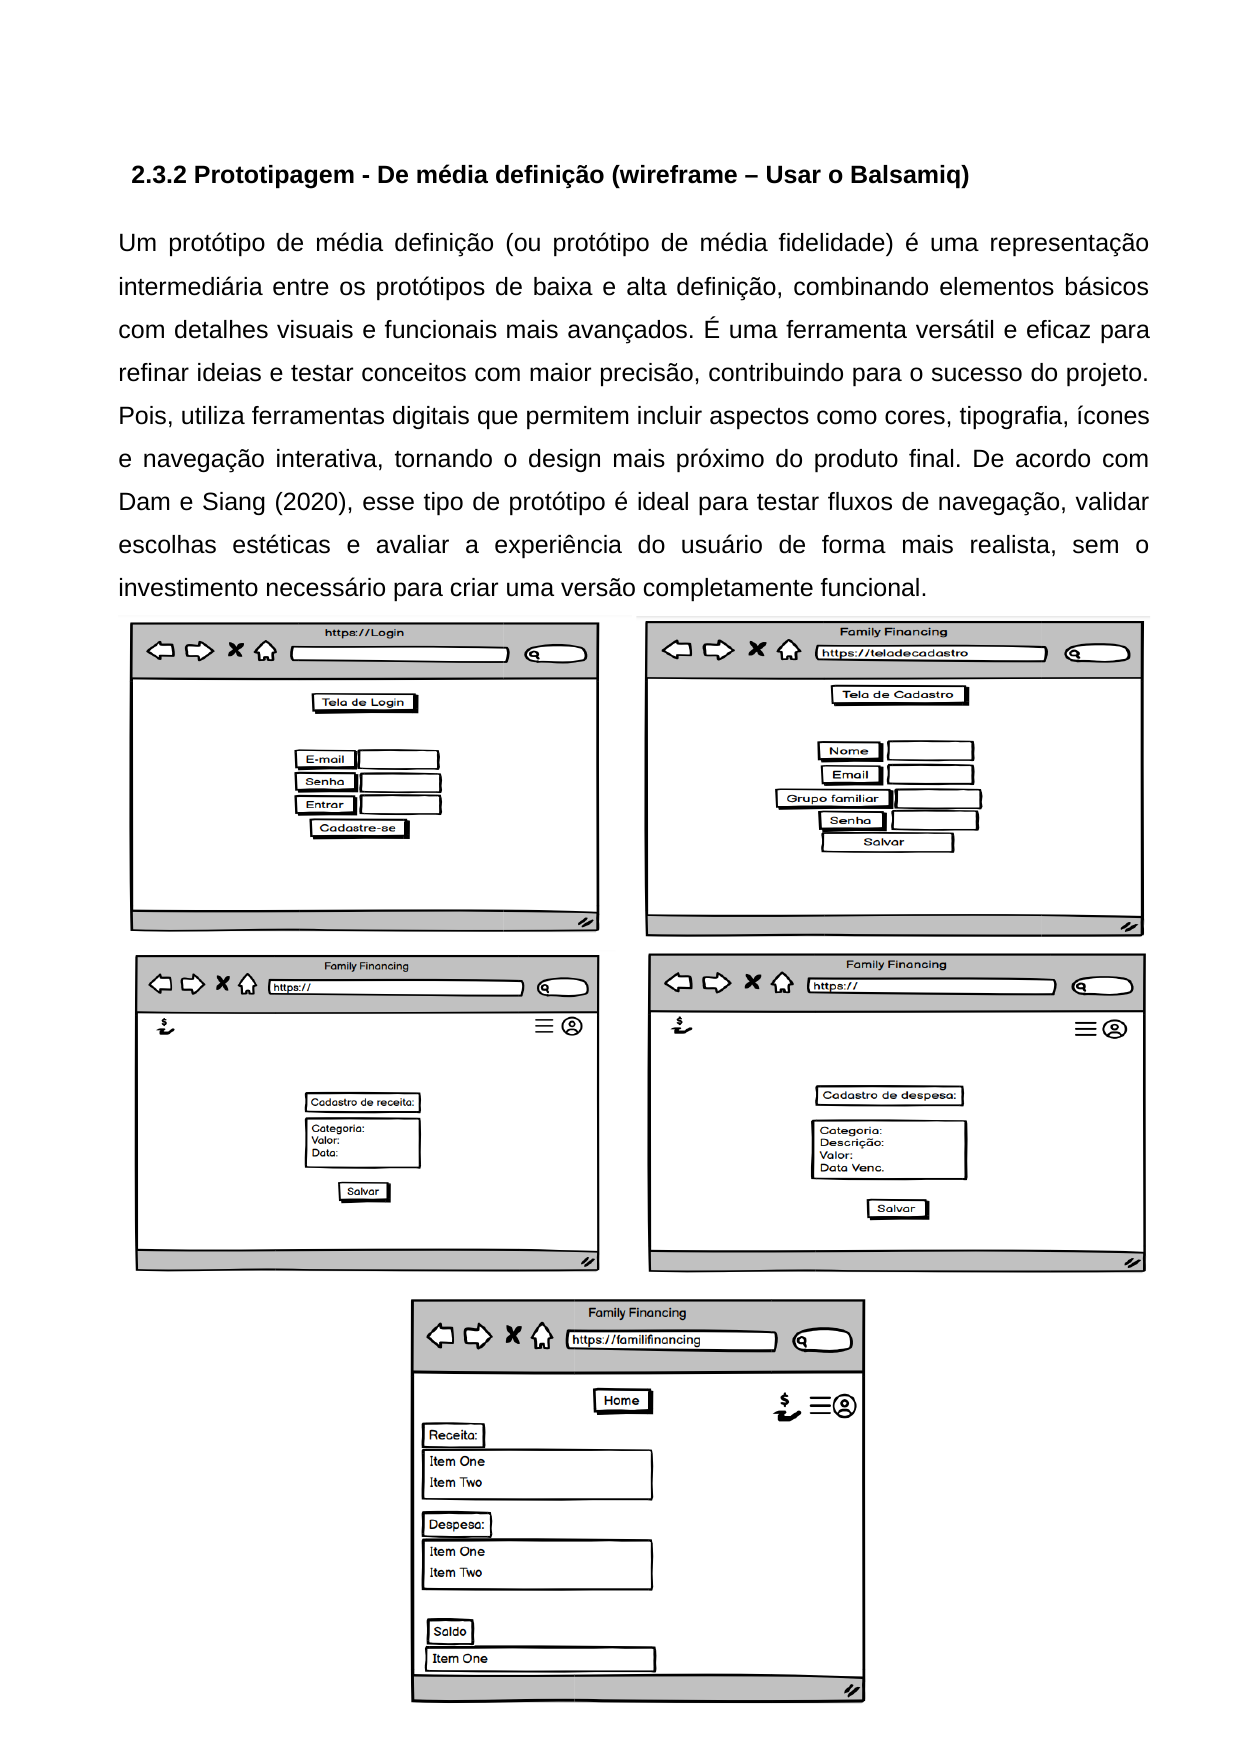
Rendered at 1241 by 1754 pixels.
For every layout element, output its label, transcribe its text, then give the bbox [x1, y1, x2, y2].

subtitle Prototipagem - De média definição (wireframe – Usar o Balsamiq) [131, 160, 1152, 189]
picture [405, 1289, 871, 1709]
picture [118, 615, 632, 941]
picture [640, 950, 1152, 1275]
picture [636, 616, 1151, 942]
picture [129, 950, 616, 1275]
text Um protótipo de média definição (ou protótipo de média fidelidade) é uma representação intermediária entre os protótipos de baixa e alta definição, combinando elementos básicos com detalhes visuais e funcionais mais avançados. É uma ferramenta versátil e eficaz para refinar ideias e testar conceitos com maior precisão, contribuindo para o sucesso do projeto. Pois, utiliza ferramentas digitais que permitem incluir aspectos como cores, tipografia, ícones e navegação interativa, tornando o design mais próximo do produto final. De acordo com Dam e Siang (2020), esse tipo de protótipo é ideal para testar fluxos de navegação, validar escolhas estéticas e avaliar a experiência do usuário de forma mais realista, sem o investimento necessário para criar uma versão completamente funcional. [118, 228, 1152, 602]
